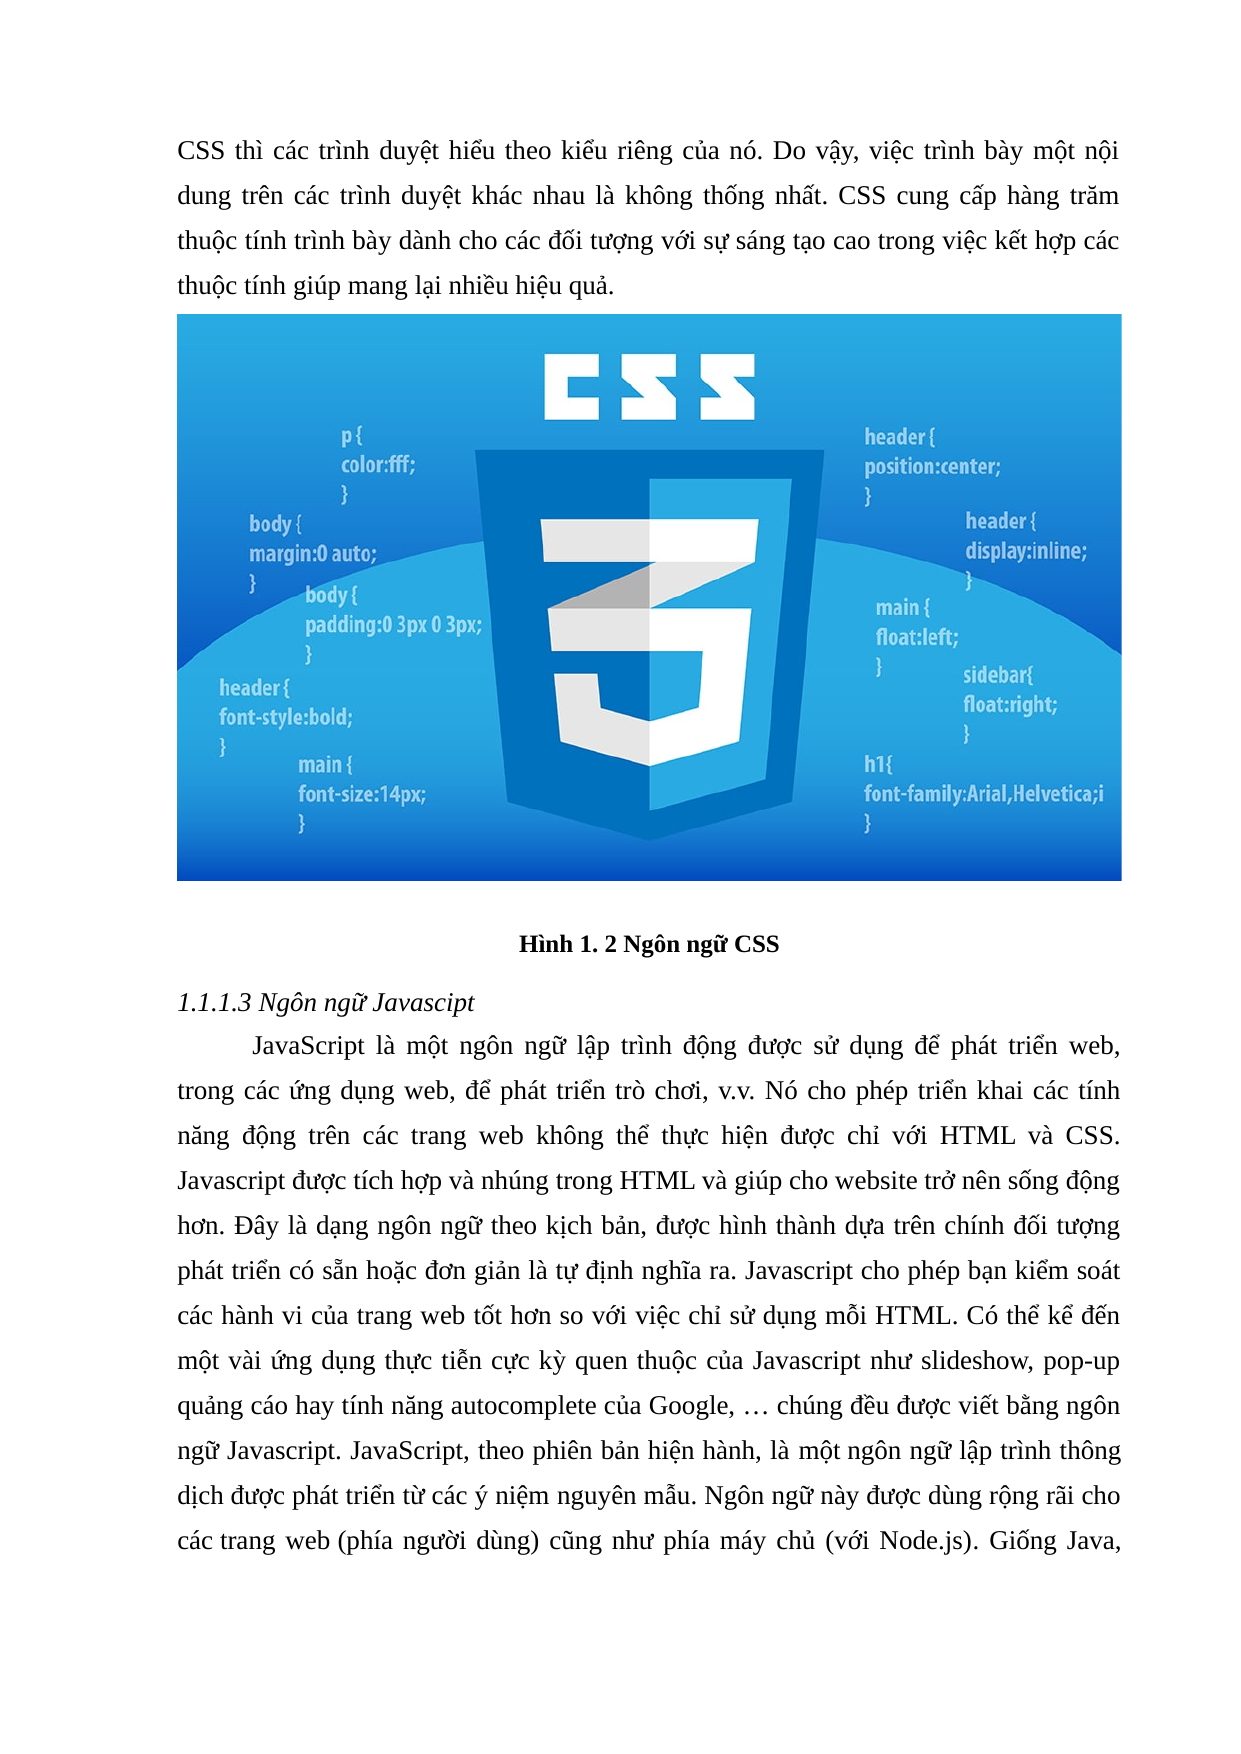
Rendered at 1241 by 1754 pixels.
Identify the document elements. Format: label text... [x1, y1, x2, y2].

subtitle Ngôn ngữ Javascipt [177, 983, 1122, 1020]
picture [177, 314, 1122, 881]
text Hình 1. 2 Ngôn ngữ CSS [177, 924, 1122, 962]
